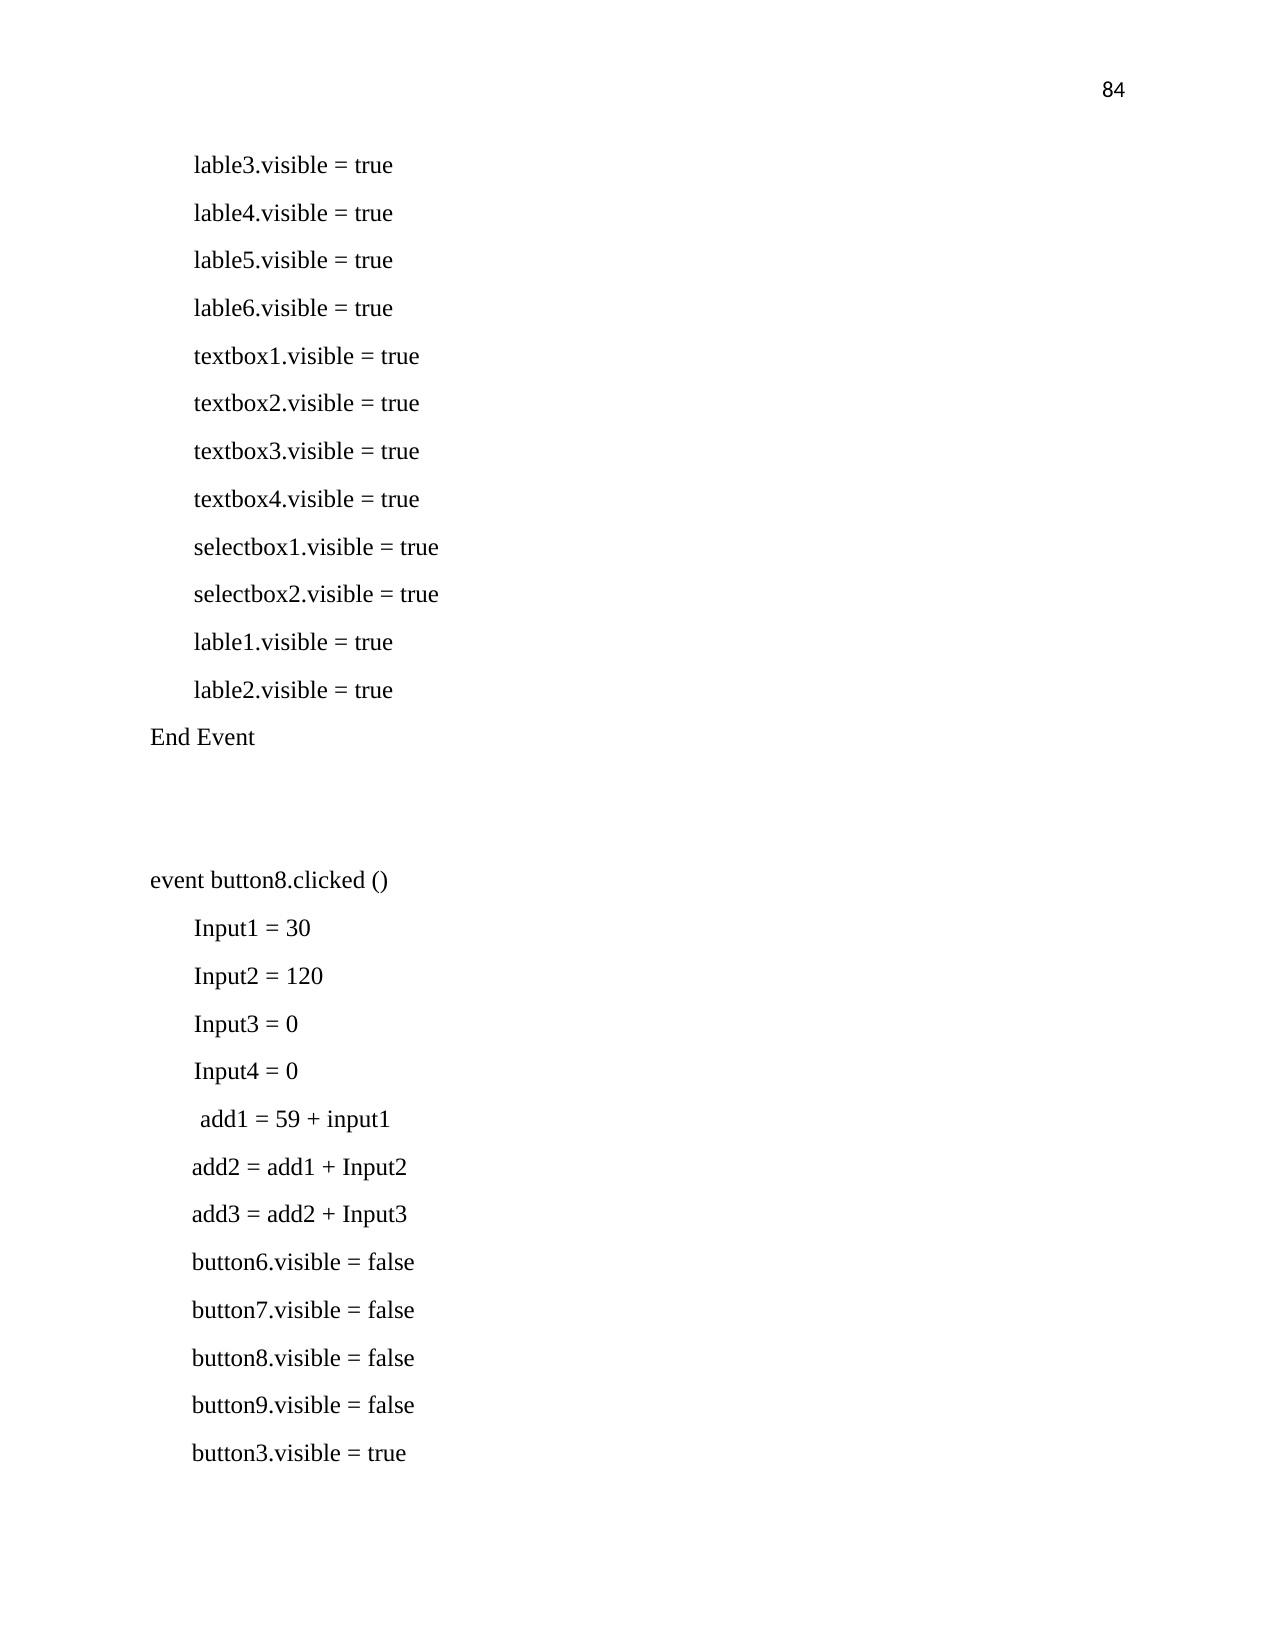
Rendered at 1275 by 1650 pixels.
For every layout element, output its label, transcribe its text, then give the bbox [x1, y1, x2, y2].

text button8.visible = false [150, 1343, 1125, 1371]
text lable2.visible = true [150, 675, 1125, 703]
text textbox3.visible = true [150, 436, 1125, 465]
text textbox2.visible = true [150, 388, 1125, 417]
text add3 = add2 + Input3 [150, 1199, 1125, 1228]
text selectbox1.visible = true [150, 532, 1125, 560]
text button7.visible = false [150, 1295, 1125, 1324]
text button3.visible = true [150, 1438, 1125, 1467]
text lable1.visible = true [150, 627, 1125, 656]
text End Event [150, 722, 1125, 751]
text button6.visible = false [150, 1247, 1125, 1276]
text Input3 = 0 [150, 1009, 1125, 1037]
text button9.visible = false [150, 1390, 1125, 1419]
text lable3.visible = true [150, 150, 1125, 179]
text textbox1.visible = true [150, 341, 1125, 369]
text Input1 = 30 [150, 913, 1125, 942]
text lable4.visible = true [150, 198, 1125, 226]
text event button8.clicked () [150, 866, 1125, 894]
text textbox4.visible = true [150, 484, 1125, 513]
text selectbox2.visible = true [150, 579, 1125, 608]
text Input2 = 120 [150, 961, 1125, 990]
text lable6.visible = true [150, 293, 1125, 322]
text add1 = 59 + input1 [150, 1104, 1125, 1133]
text Input4 = 0 [150, 1056, 1125, 1085]
text add2 = add1 + Input2 [150, 1152, 1125, 1181]
text lable5.visible = true [150, 245, 1125, 274]
